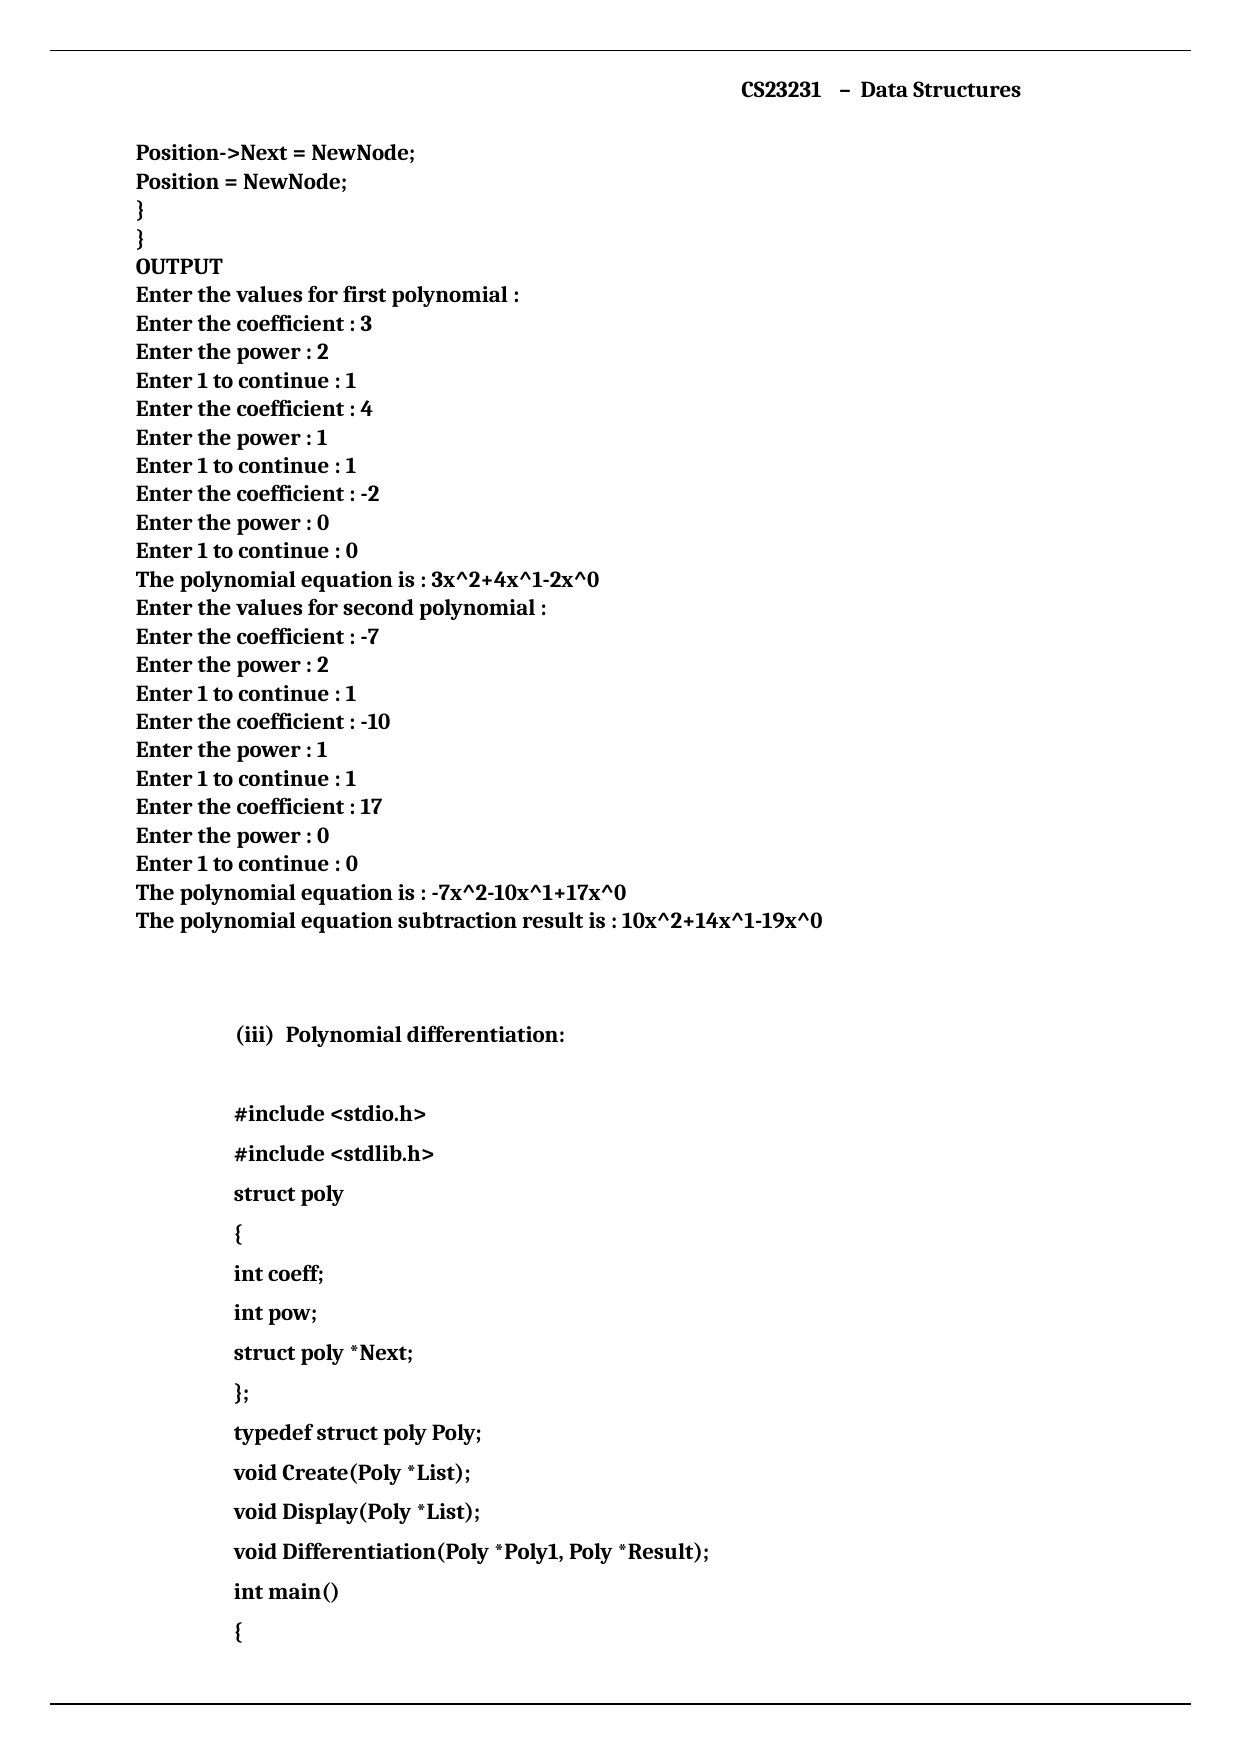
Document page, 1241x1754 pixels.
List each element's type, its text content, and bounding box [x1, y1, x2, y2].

text Enter the power : 1 [136, 737, 1132, 763]
text Enter the power : 0 [136, 822, 1132, 849]
text Enter 1 to continue : 1 [136, 766, 1132, 792]
text } [136, 225, 1132, 252]
text The polynomial equation subtraction result is : 10x^2+14x^1-19x^0 [136, 908, 1132, 934]
text }; [234, 1380, 1132, 1406]
text Enter the values for second polynomial : [136, 595, 1132, 621]
text Enter 1 to continue : 1 [136, 367, 1132, 394]
text int main() [234, 1579, 1132, 1605]
picture [739, 71, 1093, 103]
text Position = NewNode; [136, 168, 1132, 195]
text Enter 1 to continue : 0 [136, 851, 1132, 877]
text Enter the power : 2 [136, 652, 1132, 678]
text struct poly [234, 1181, 1132, 1207]
text { [234, 1618, 1132, 1645]
text Enter the power : 1 [136, 424, 1132, 451]
list Polynomial differentiation: [235, 1022, 1132, 1048]
text Enter 1 to continue : 1 [136, 680, 1132, 707]
text OUTPUT [136, 254, 1132, 280]
text Enter 1 to continue : 0 [136, 538, 1132, 564]
text Enter the power : 0 [136, 510, 1132, 536]
text } [136, 197, 1132, 223]
text Enter the power : 2 [136, 339, 1132, 365]
text typedef struct poly Poly; [234, 1419, 1132, 1446]
text #include <stdlib.h> [234, 1141, 1132, 1167]
text #include <stdio.h> [234, 1101, 1132, 1127]
text void Differentiation(Poly *Poly1, Poly *Result); [234, 1539, 1132, 1565]
text Enter the coefficient : -7 [136, 623, 1132, 650]
text int coeff; [234, 1260, 1132, 1287]
text Enter the coefficient : 3 [136, 311, 1132, 337]
text { [234, 1221, 1132, 1247]
text Position->Next = NewNode; [136, 140, 1132, 166]
text The polynomial equation is : 3x^2+4x^1-2x^0 [136, 567, 1132, 593]
text Enter the coefficient : 17 [136, 794, 1132, 820]
text struct poly *Next; [234, 1340, 1132, 1366]
text void Display(Poly *List); [234, 1499, 1132, 1525]
text The polynomial equation is : -7x^2-10x^1+17x^0 [136, 879, 1132, 906]
text Enter the coefficient : 4 [136, 396, 1132, 422]
text Enter the coefficient : -10 [136, 709, 1132, 735]
text Enter the coefficient : -2 [136, 481, 1132, 508]
text void Create(Poly *List); [234, 1459, 1132, 1486]
text int pow; [234, 1300, 1132, 1326]
text Enter 1 to continue : 1 [136, 453, 1132, 479]
text Enter the values for first polynomial : [136, 282, 1132, 308]
